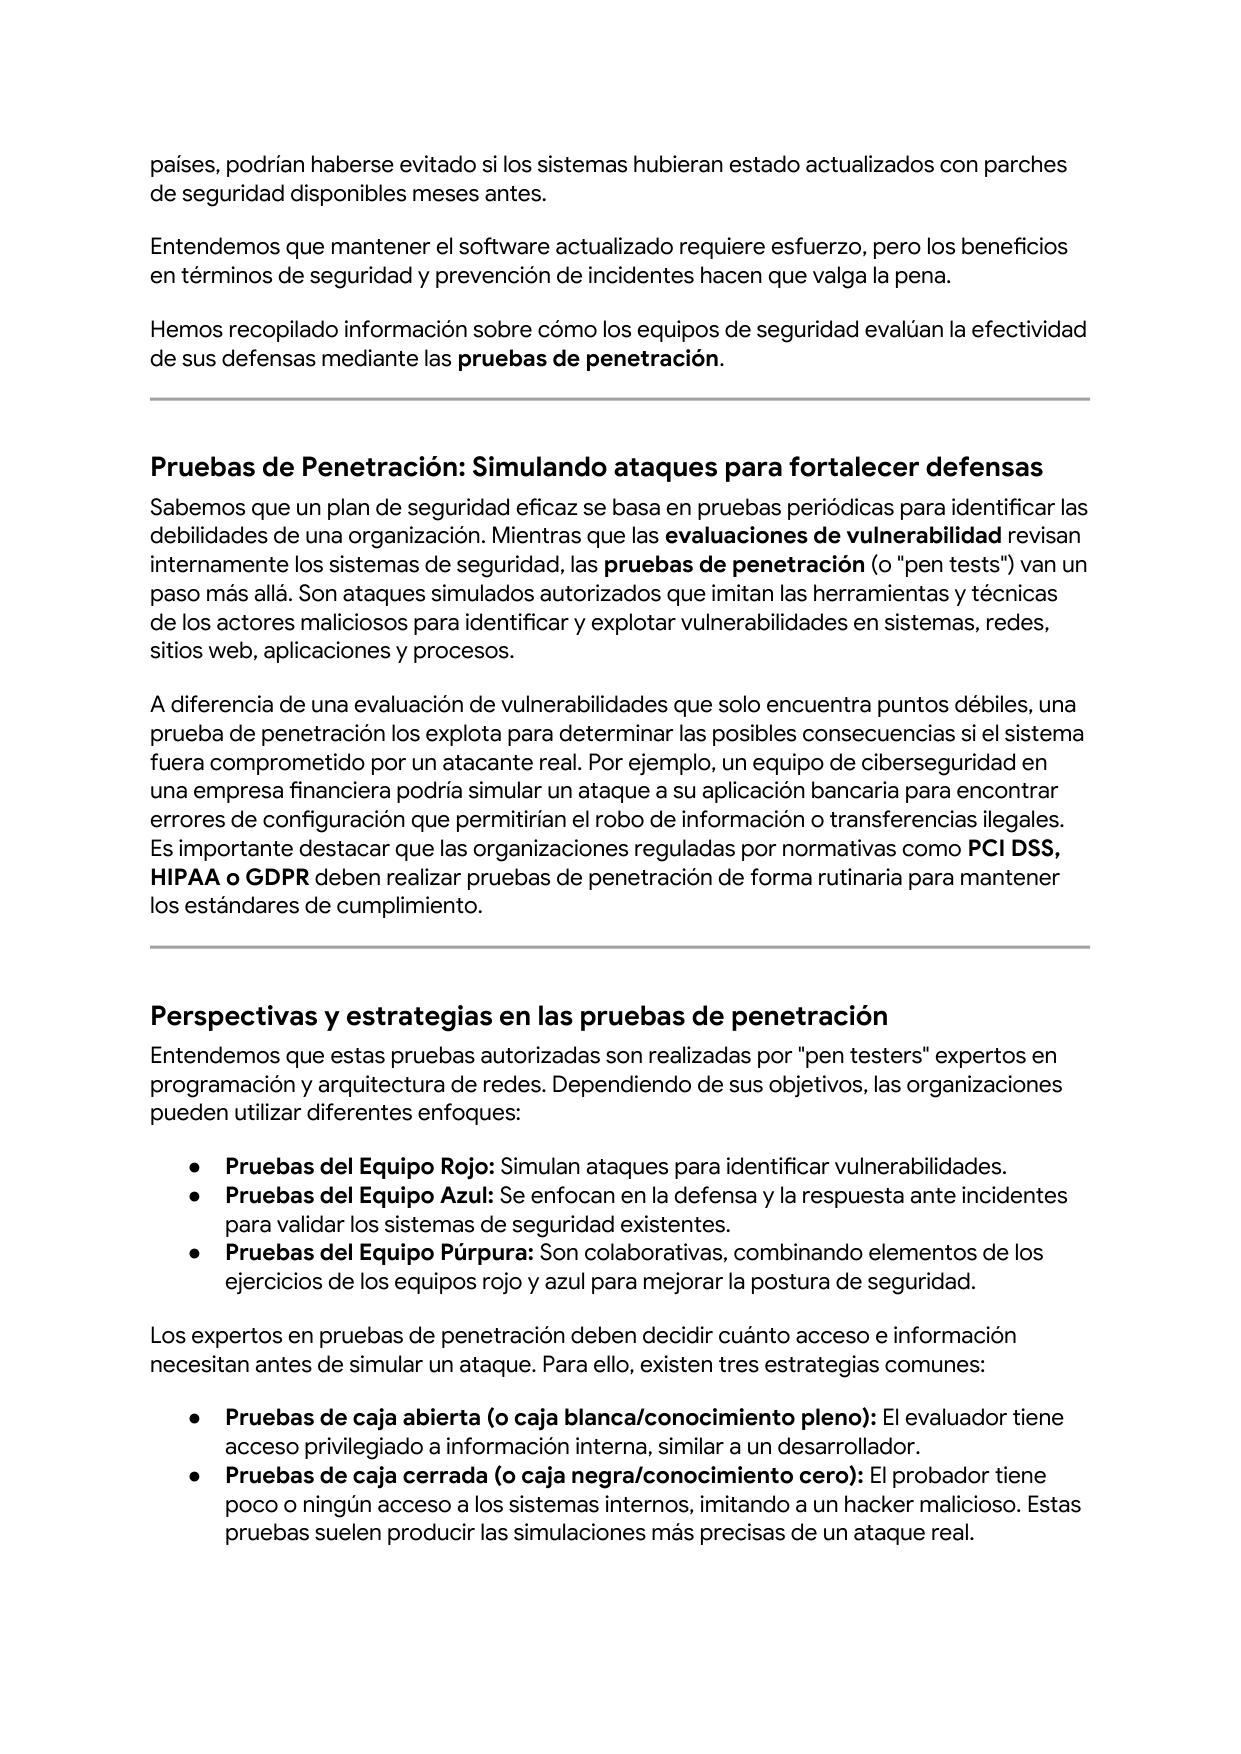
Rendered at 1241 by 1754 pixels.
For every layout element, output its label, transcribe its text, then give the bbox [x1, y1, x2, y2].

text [150, 150, 1090, 207]
list Pruebas del Equipo Rojo: Simulan ataques para identificar vulnerabilidades. [187, 1152, 1090, 1181]
text Entendemos que estas pruebas autorizadas son realizadas por "pen testers" expertos en programación y arquitectura de redes. Dependiendo de sus objetivos, las organizaciones pueden utilizar diferentes enfoques: [150, 1041, 1090, 1127]
subtitle Pruebas de Penetración: Simulando ataques para fortalecer defensas [150, 451, 1090, 485]
text A diferencia de una evaluación de vulnerabilidades que solo encuentra puntos débiles, una prueba de penetración los explota para determinar las posibles consecuencias si el sistema fuera comprometido por un atacante real. Por ejemplo, un equipo de ciberseguridad en una empresa financiera podría simular un ataque a su aplicación bancaria para encontrar errores de configuración que permitirían el robo de información o transferencias ilegales. Es importante destacar que las organizaciones reguladas por normativas como PCI DSS, HIPAA o GDPR deben realizar pruebas de penetración de forma rutinaria para mantener los estándares de cumplimiento. [150, 691, 1090, 921]
text Entendemos que mantener el software actualizado requiere esfuerzo, pero los beneficios en términos de seguridad y prevención de incidentes hacen que valga la pena. [150, 232, 1090, 290]
text Hemos recopilado información sobre cómo los equipos de seguridad evalúan la efectividad de sus defensas mediante las pruebas de penetración. [150, 315, 1090, 372]
list Pruebas de caja abierta (o caja blanca/conocimiento pleno): El evaluador tiene acceso privilegiado a información interna, similar a un desarrollador. [187, 1403, 1090, 1461]
subtitle Perspectivas y estrategias en las pruebas de penetración [150, 999, 1090, 1033]
list Pruebas del Equipo Púrpura: Son colaborativas, combinando elementos de los ejercicios de los equipos rojo y azul para mejorar la postura de seguridad. [187, 1238, 1090, 1296]
list Pruebas de caja cerrada (o caja negra/conocimiento cero): El probador tiene poco o ningún acceso a los sistemas internos, imitando a un hacker malicioso. Estas pruebas suelen producir las simulaciones más precisas de un ataque real. [187, 1461, 1090, 1547]
text Los expertos en pruebas de penetración deben decidir cuánto acceso e información necesitan antes de simular un ataque. Para ello, existen tres estrategias comunes: [150, 1321, 1090, 1378]
list Pruebas del Equipo Azul: Se enfocan en la defensa y la respuesta ante incidentes para validar los sistemas de seguridad existentes. [187, 1181, 1090, 1238]
text Sabemos que un plan de seguridad eficaz se basa en pruebas periódicas para identificar las debilidades de una organización. Mientras que las evaluaciones de vulnerabilidad revisan internamente los sistemas de seguridad, las pruebas de penetración (o "pen tests") van un paso más allá. Son ataques simulados autorizados que imitan las herramientas y técnicas de los actores maliciosos para identificar y explotar vulnerabilidades en sistemas, redes, sitios web, aplicaciones y procesos. [150, 493, 1090, 666]
